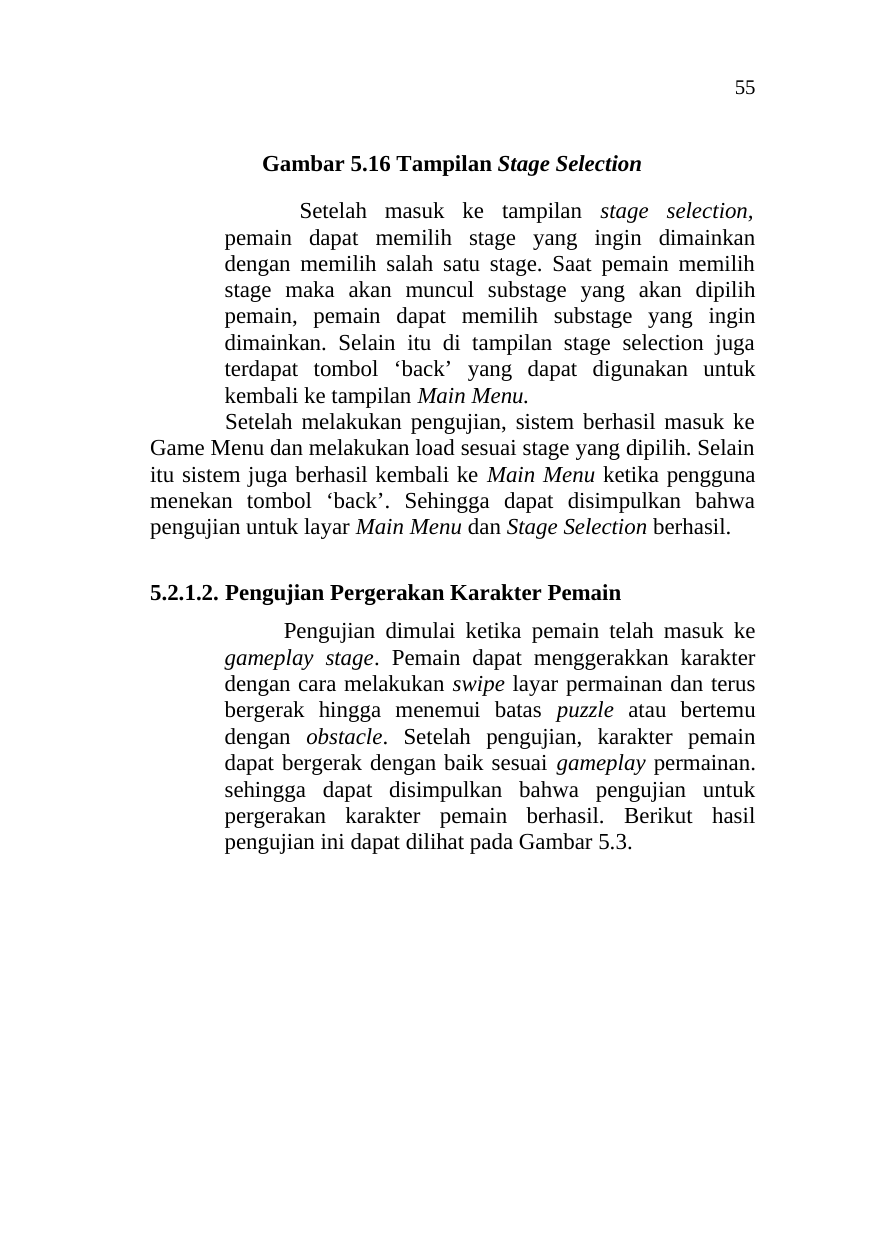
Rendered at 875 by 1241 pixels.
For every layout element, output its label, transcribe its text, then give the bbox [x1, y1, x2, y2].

text Setelah melakukan pengujian, sistem berhasil masuk ke Game Menu dan melakukan load sesuai stage yang dipilih. Selain itu sistem juga berhasil kembali ke Main Menu ketika pengguna menekan tombol ‘back’. Sehingga dapat disimpulkan bahwa pengujian untuk layar Main Menu dan Stage Selection berhasil. [150, 408, 756, 540]
subtitle Pengujian Pergerakan Karakter Pemain [150, 579, 756, 605]
text Pengujian dimulai ketika pemain telah masuk ke gameplay stage. Pemain dapat menggerakkan karakter dengan cara melakukan swipe layar permainan dan terus bergerak hingga menemui batas puzzle atau bertemu dengan obstacle. Setelah pengujian, karakter pemain dapat bergerak dengan baik sesuai gameplay permainan. sehingga dapat disimpulkan bahwa pengujian untuk pergerakan karakter pemain berhasil. Berikut hasil pengujian ini dapat dilihat pada Gambar 5.3. [224, 617, 756, 855]
text Setelah masuk ke tampilan stage selection, pemain dapat memilih stage yang ingin dimainkan dengan memilih salah satu stage. Saat pemain memilih stage maka akan muncul substage yang akan dipilih pemain, pemain dapat memilih substage yang ingin dimainkan. Selain itu di tampilan stage selection juga terdapat tombol ‘back’ yang dapat digunakan untuk kembali ke tampilan Main Menu. [224, 197, 756, 408]
